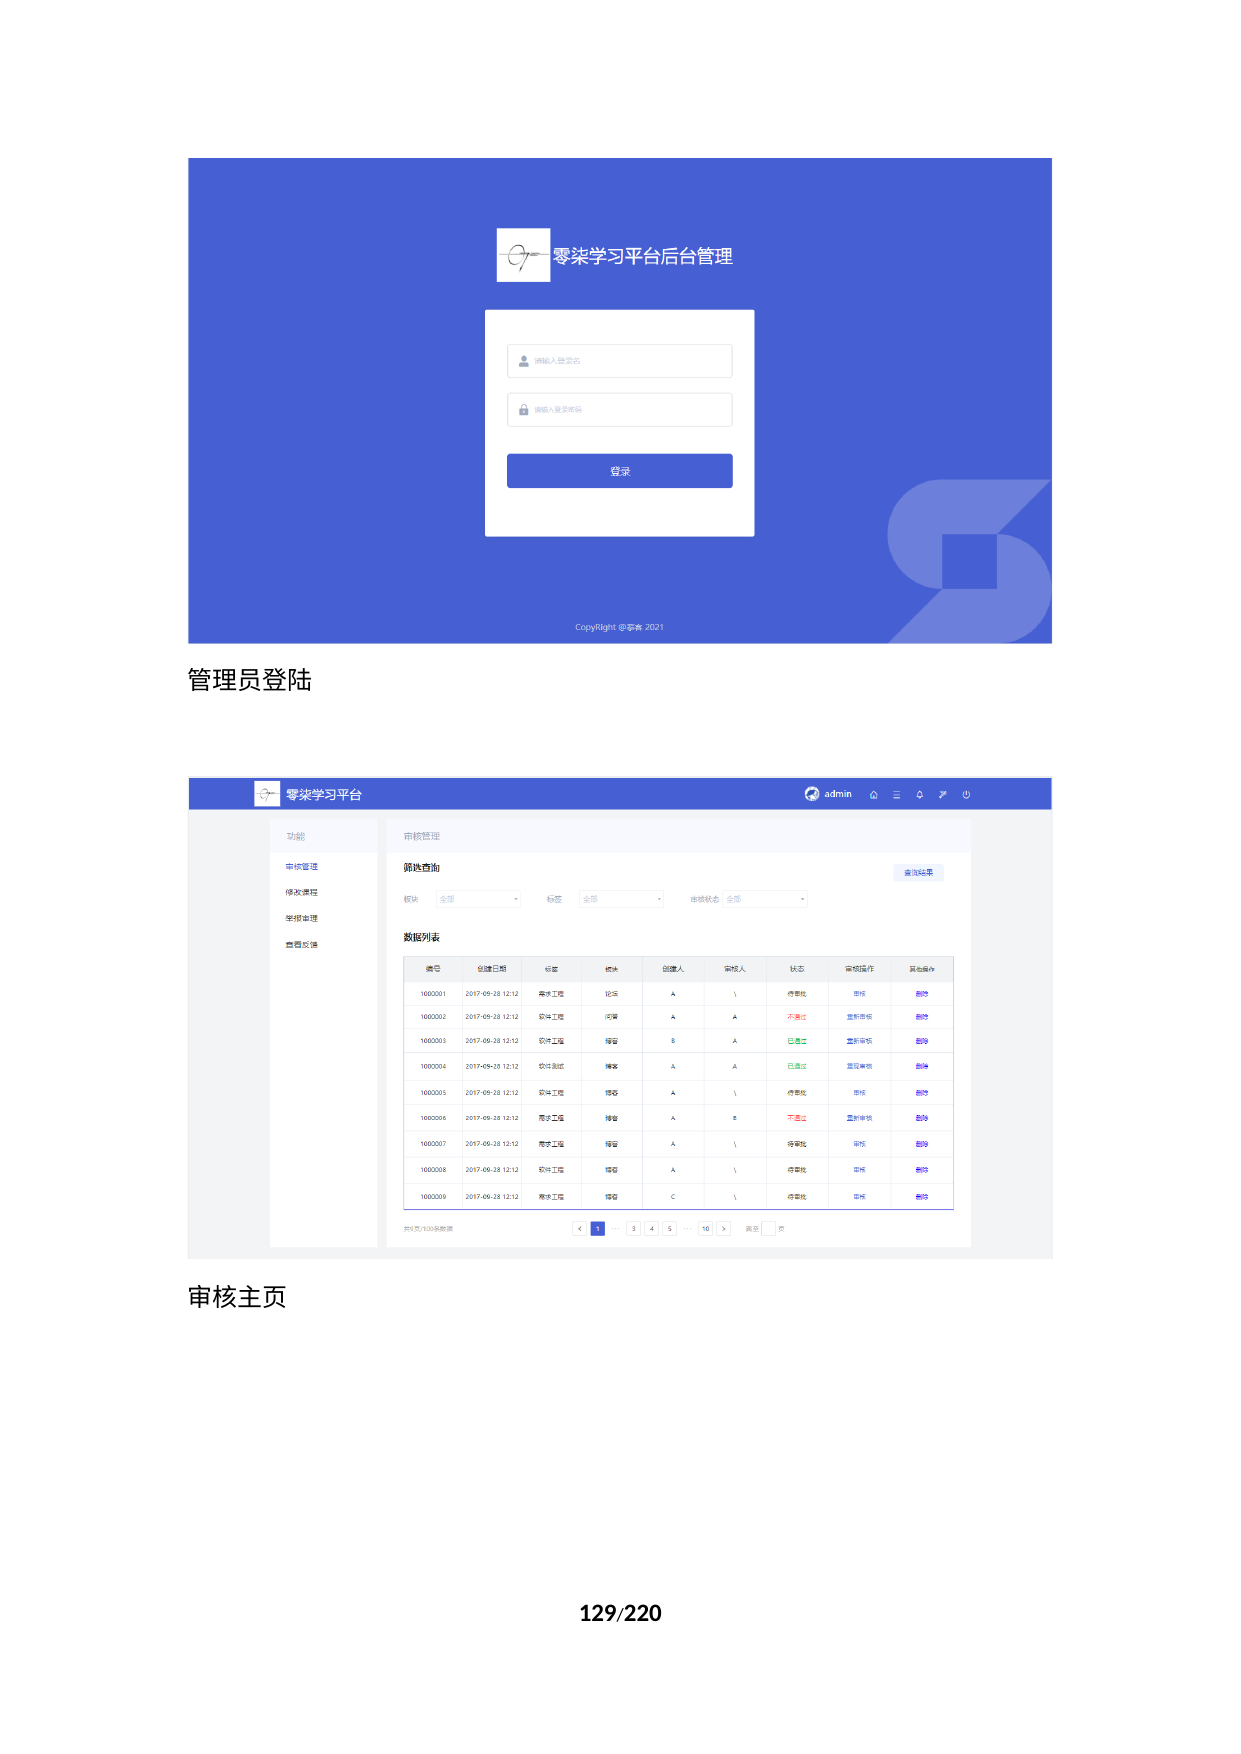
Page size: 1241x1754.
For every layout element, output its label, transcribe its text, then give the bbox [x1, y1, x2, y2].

picture [187, 158, 1053, 644]
text 审核主页 [187, 1263, 1053, 1328]
picture [187, 776, 1053, 1259]
text 管理员登陆 [187, 646, 1053, 711]
